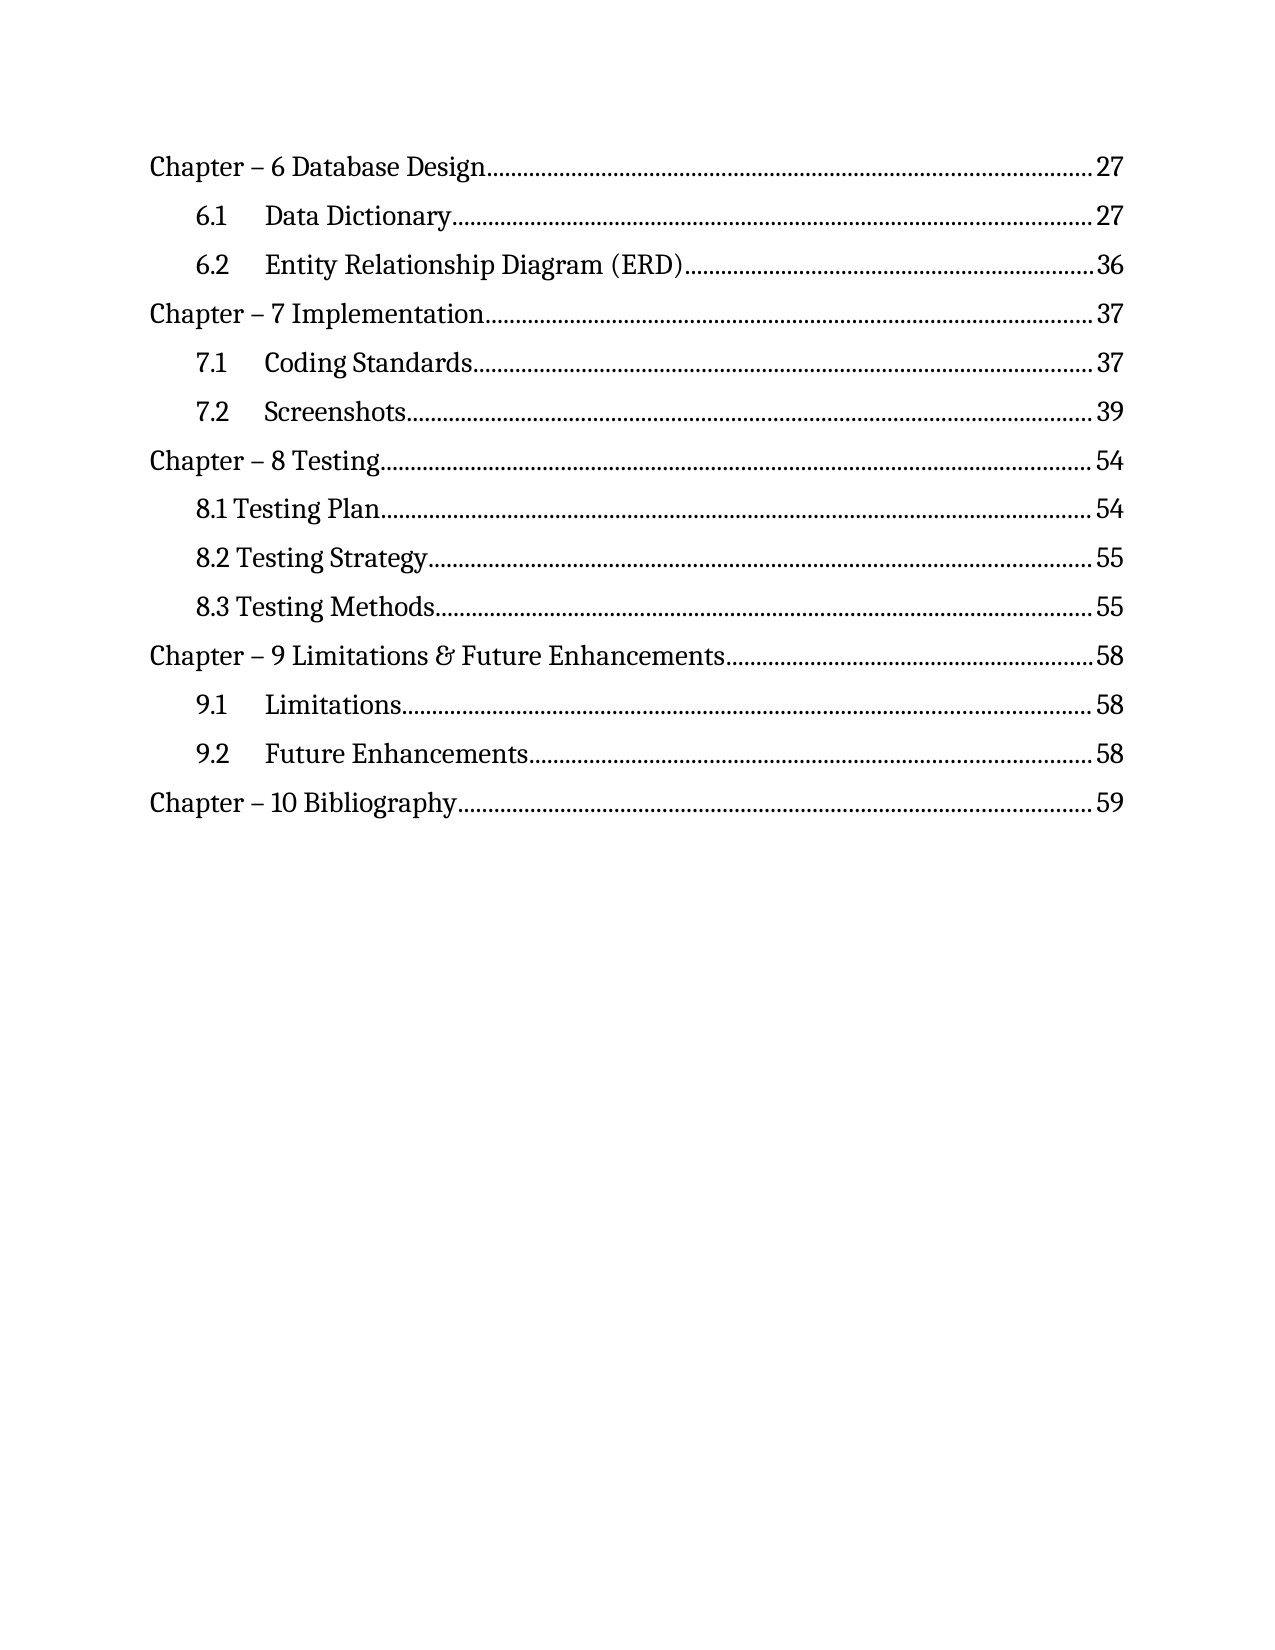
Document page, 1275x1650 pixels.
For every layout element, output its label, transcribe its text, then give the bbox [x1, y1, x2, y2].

text 8.2 Testing Strategy 55 [196, 542, 1125, 575]
text 9.1 Limitations 58 [196, 688, 1125, 722]
text 7.1 Coding Standards 37 [196, 346, 1125, 379]
text 8.3 Testing Methods 55 [196, 591, 1125, 624]
text 9.2 Future Enhancements 58 [196, 737, 1125, 771]
text 8.1 Testing Plan 54 [196, 493, 1125, 526]
text 6.2 Entity Relationship Diagram (ERD) 36 [196, 248, 1125, 281]
text Chapter – 8 Testing 54 [150, 444, 1125, 477]
text Chapter – 10 Bibliography 59 [150, 786, 1125, 820]
text Chapter – 7 Implementation 37 [150, 297, 1125, 330]
text 6.1 Data Dictionary 27 [196, 199, 1125, 232]
text 7.2 Screenshots 39 [196, 395, 1125, 428]
text Chapter – 9 Limitations & Future Enhancements 58 [150, 639, 1125, 673]
text Chapter – 6 Database Design 27 [150, 150, 1125, 183]
